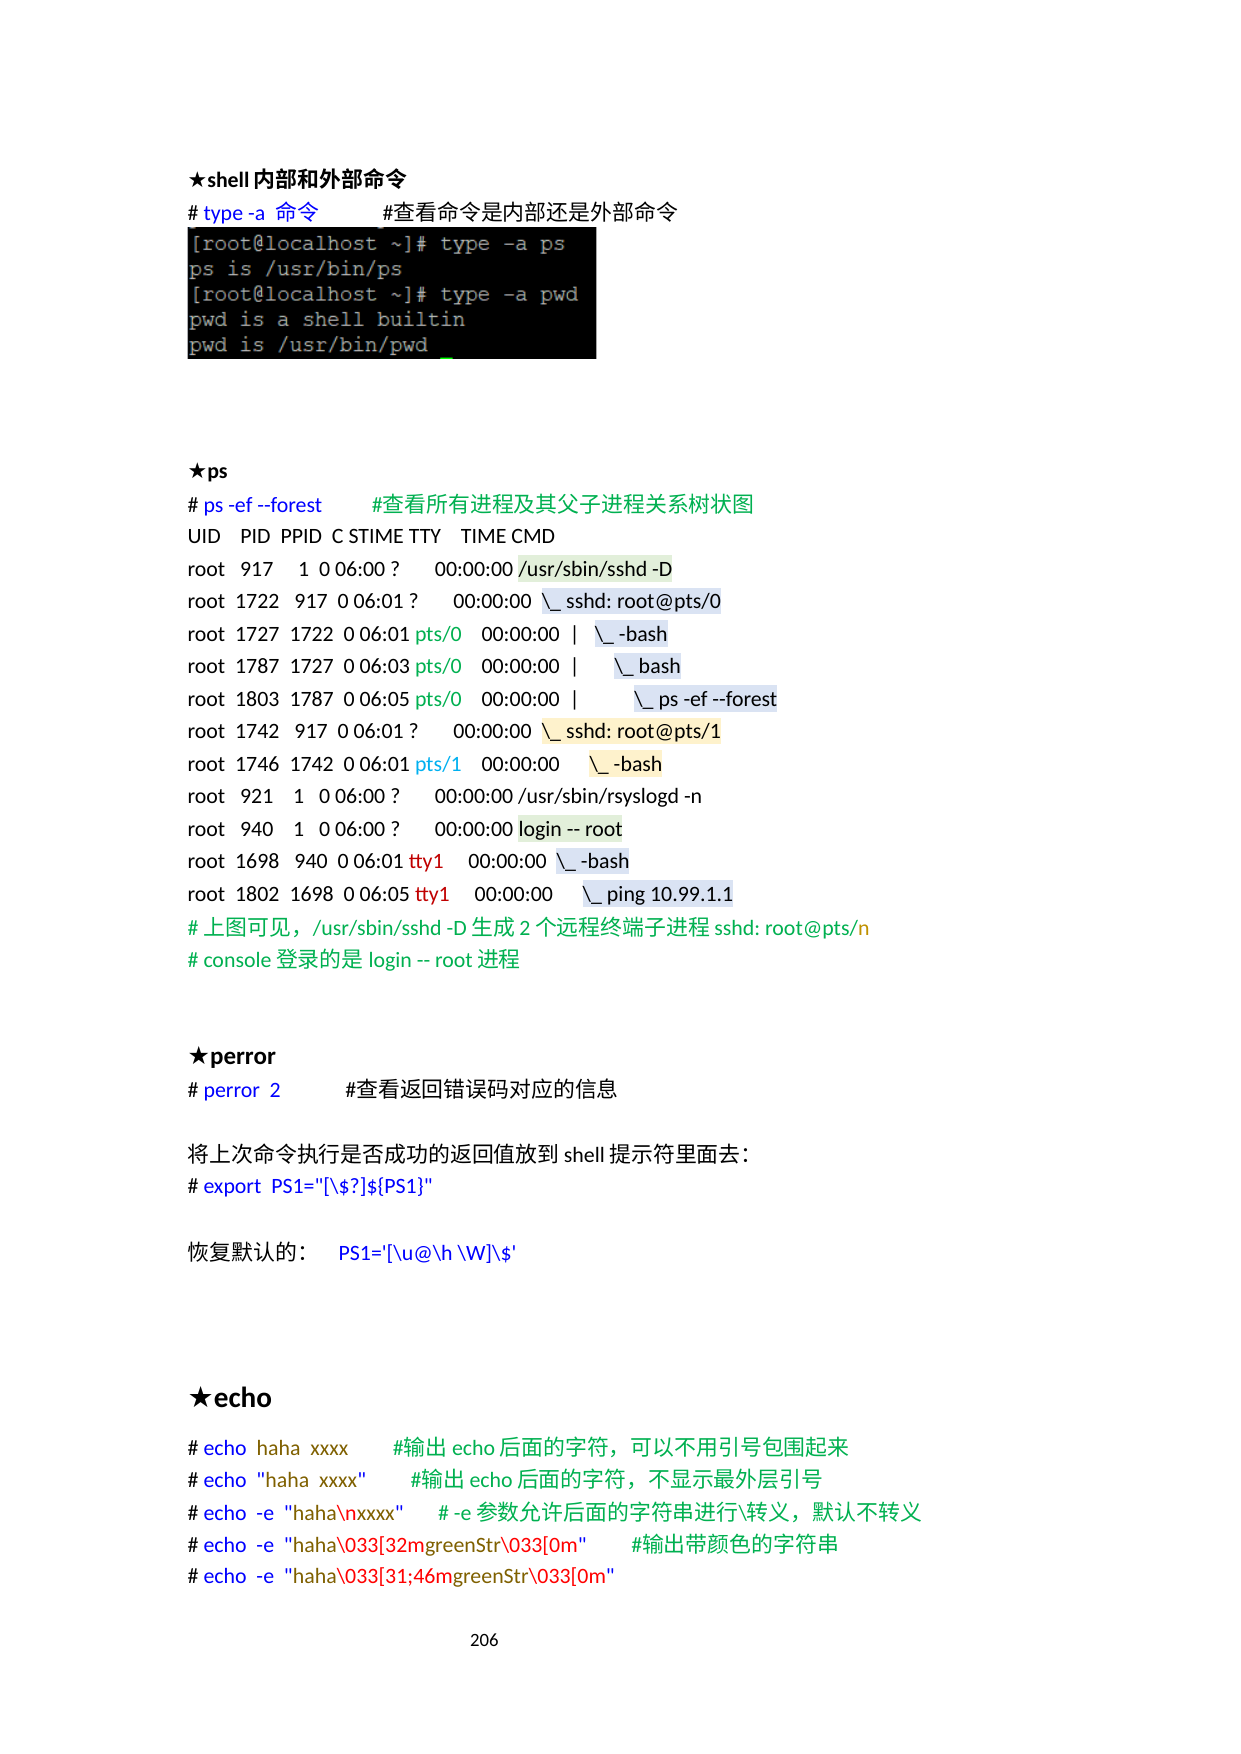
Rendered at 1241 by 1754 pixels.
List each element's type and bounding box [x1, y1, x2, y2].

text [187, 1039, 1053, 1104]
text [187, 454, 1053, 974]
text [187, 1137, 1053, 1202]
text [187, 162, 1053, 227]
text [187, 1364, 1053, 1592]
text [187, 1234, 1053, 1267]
picture [187, 227, 597, 359]
